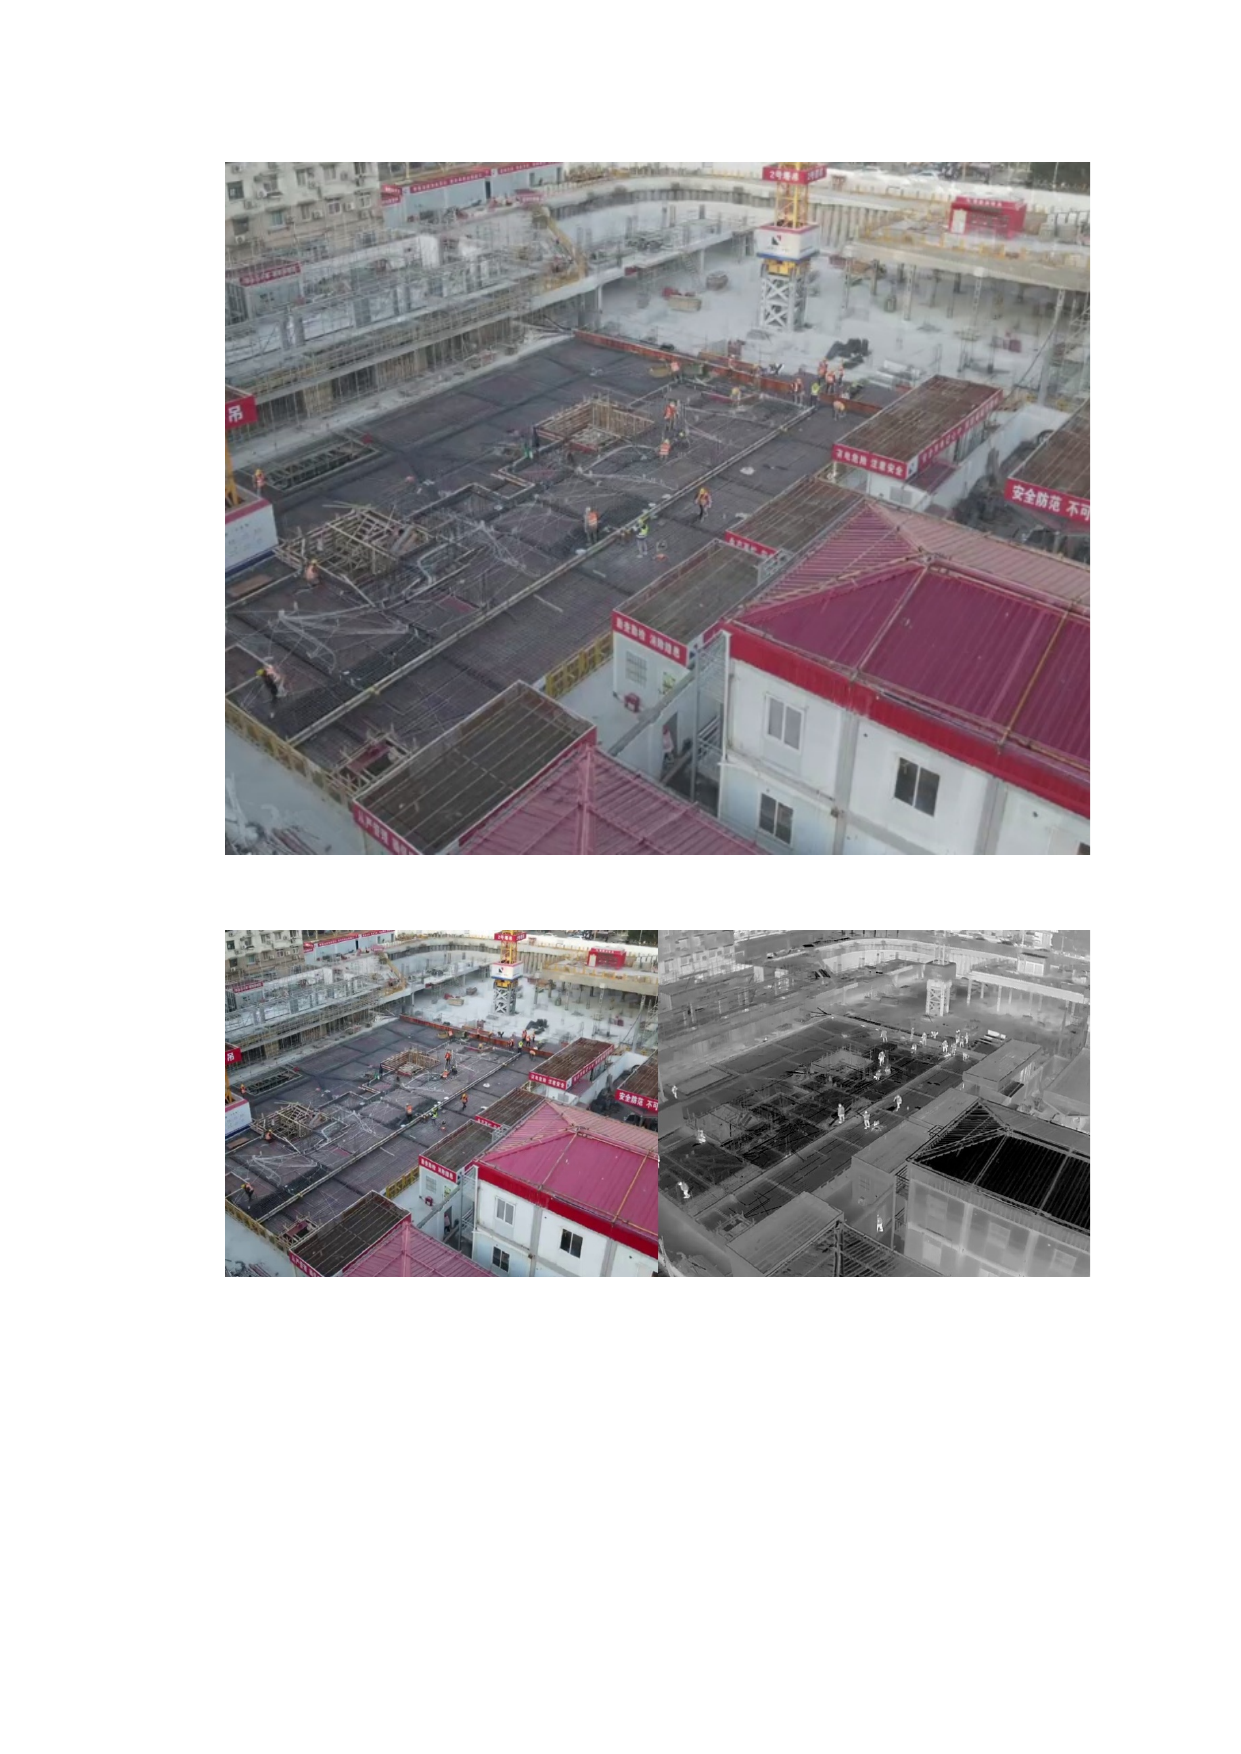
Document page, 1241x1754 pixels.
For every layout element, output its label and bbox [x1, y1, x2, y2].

picture [225, 930, 1091, 1277]
picture [225, 162, 1091, 855]
